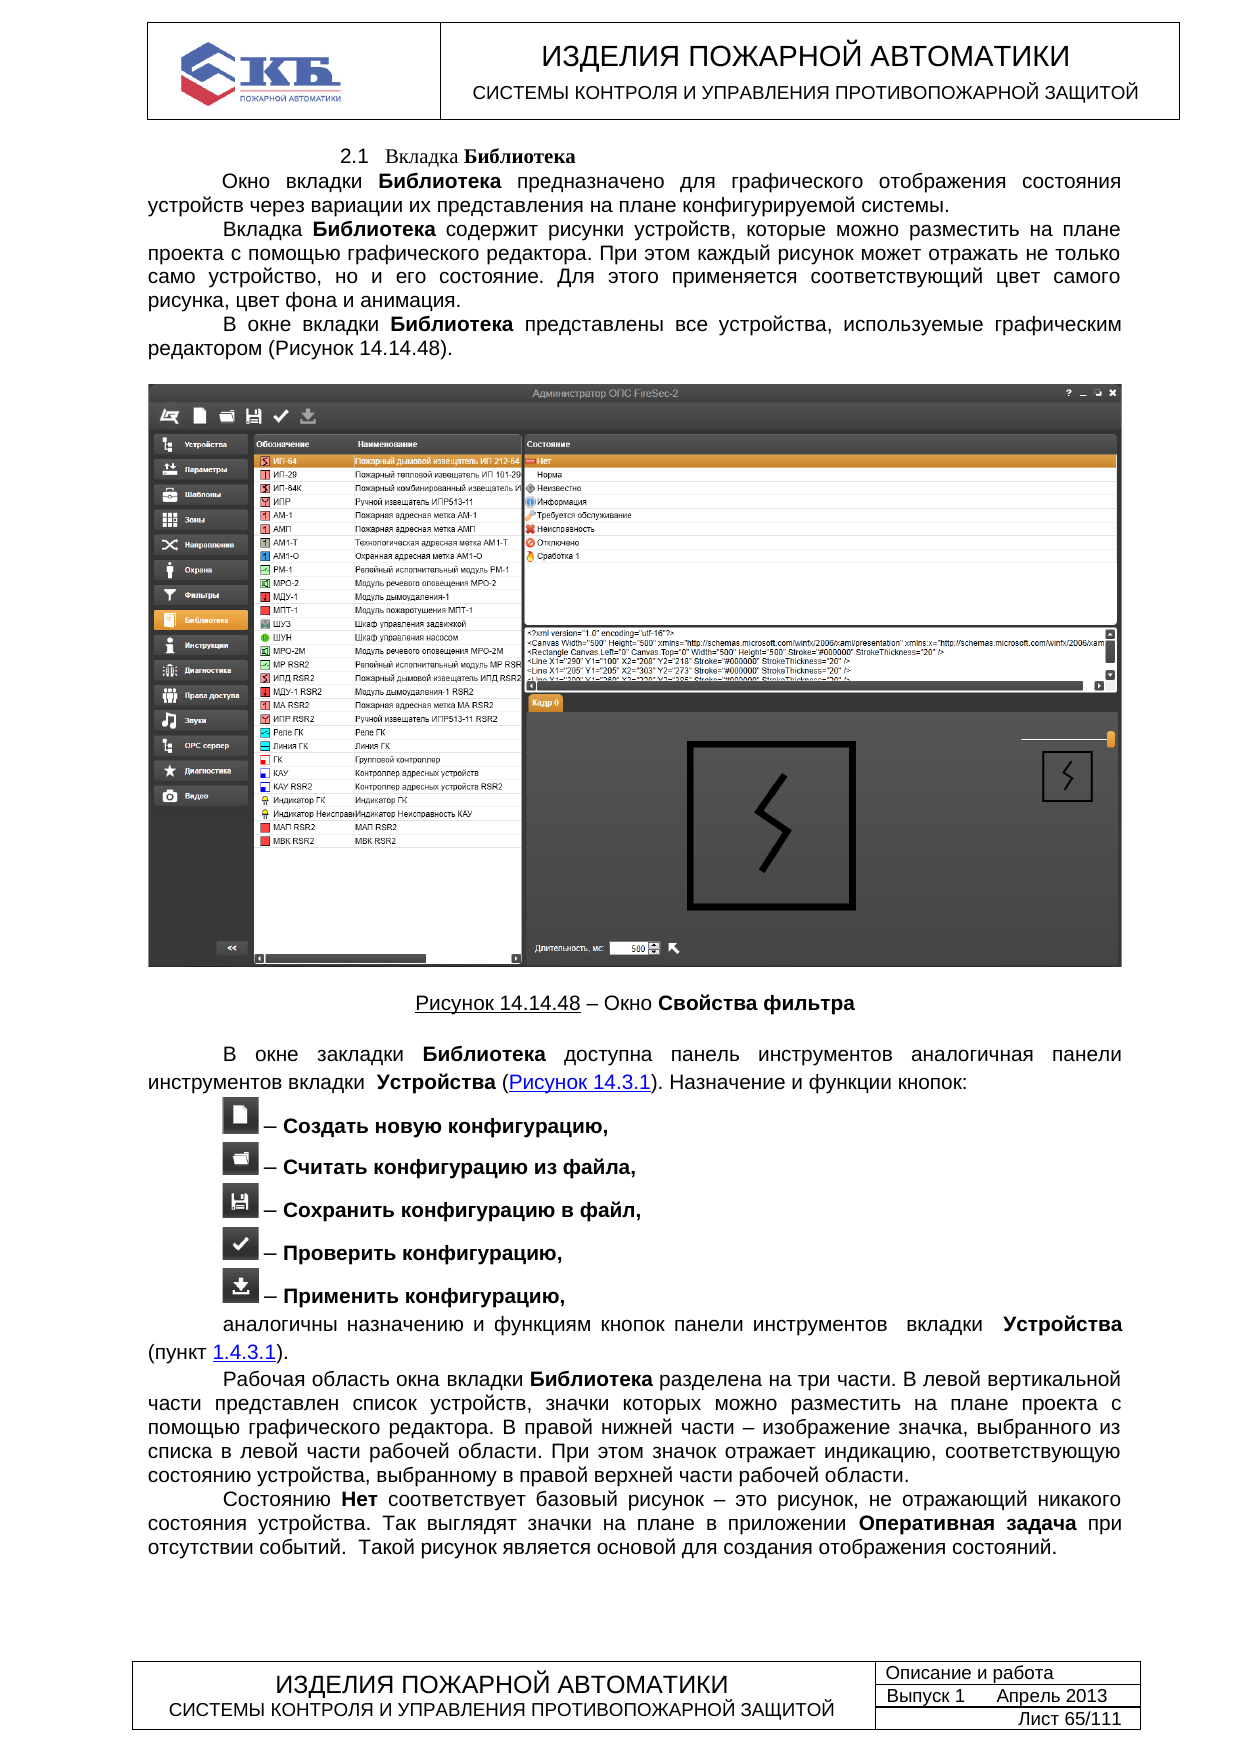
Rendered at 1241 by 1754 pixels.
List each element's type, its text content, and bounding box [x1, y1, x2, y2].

list – Создать новую конфигурацию, [148, 1097, 1122, 1138]
list В окне закладки Библиотека доступна панель инструментов аналогичная панели инструментов вкладки Устройства (Рисунок 14.3.1). Назначение и функции кнопок: [148, 1042, 1122, 1094]
list – Считать конфигурацию из файла, [148, 1142, 1122, 1179]
list Рабочая область окна вкладки Библиотека разделена на три части. В левой вертикальной части представлен список устройств, значки которых можно разместить на плане проекта с помощью графического редактора. В правой нижней части – изображение значка, выбранного из списка в левой части рабочей области. При этом значок отражает индикацию, соответствующую состоянию устройства, выбранному в правой верхней части рабочей области. [148, 1367, 1122, 1487]
list – Сохранить конфигурацию в файл, [148, 1183, 1122, 1223]
list Вкладка Библиотека [340, 144, 1122, 168]
list Состоянию Нет соответствует базовый рисунок – это рисунок, не отражающий никакого состояния устройства. Так выглядят значки на плане в приложении Оперативная задача при отсутствии событий. Такой рисунок является основой для создания отображения состояний. [148, 1487, 1122, 1559]
picture [222, 1227, 259, 1260]
picture [222, 1268, 259, 1303]
list аналогичны назначению и функциям кнопок панели инструментов вкладки Устройства (пункт 1.4.3.1). [148, 1312, 1122, 1363]
picture [222, 1097, 259, 1134]
text Окно вкладки Библиотека предназначено для графического отображения состояния устройств через вариации их представления на плане конфигурируемой системы. [148, 168, 1122, 216]
list – Применить конфигурацию, [148, 1269, 1122, 1308]
picture [148, 384, 1122, 967]
list Вкладка Библиотека содержит рисунки устройств, которые можно разместить на плане проекта с помощью графического редактора. При этом каждый рисунок может отражать не только само устройство, но и его состояние. Для этого применяется соответствующий цвет самого рисунка, цвет фона и анимация. [148, 216, 1122, 312]
picture [222, 1183, 259, 1218]
list В окне вкладки Библиотека представлены все устройства, используемые графическим редактором (Рисунок 14.14.48). [148, 312, 1122, 360]
list – Проверить конфигурацию, [148, 1227, 1122, 1265]
picture [222, 1142, 259, 1175]
text Рисунок 14.14.48 – Окно Свойства фильтра [148, 991, 1122, 1015]
picture [177, 34, 354, 115]
